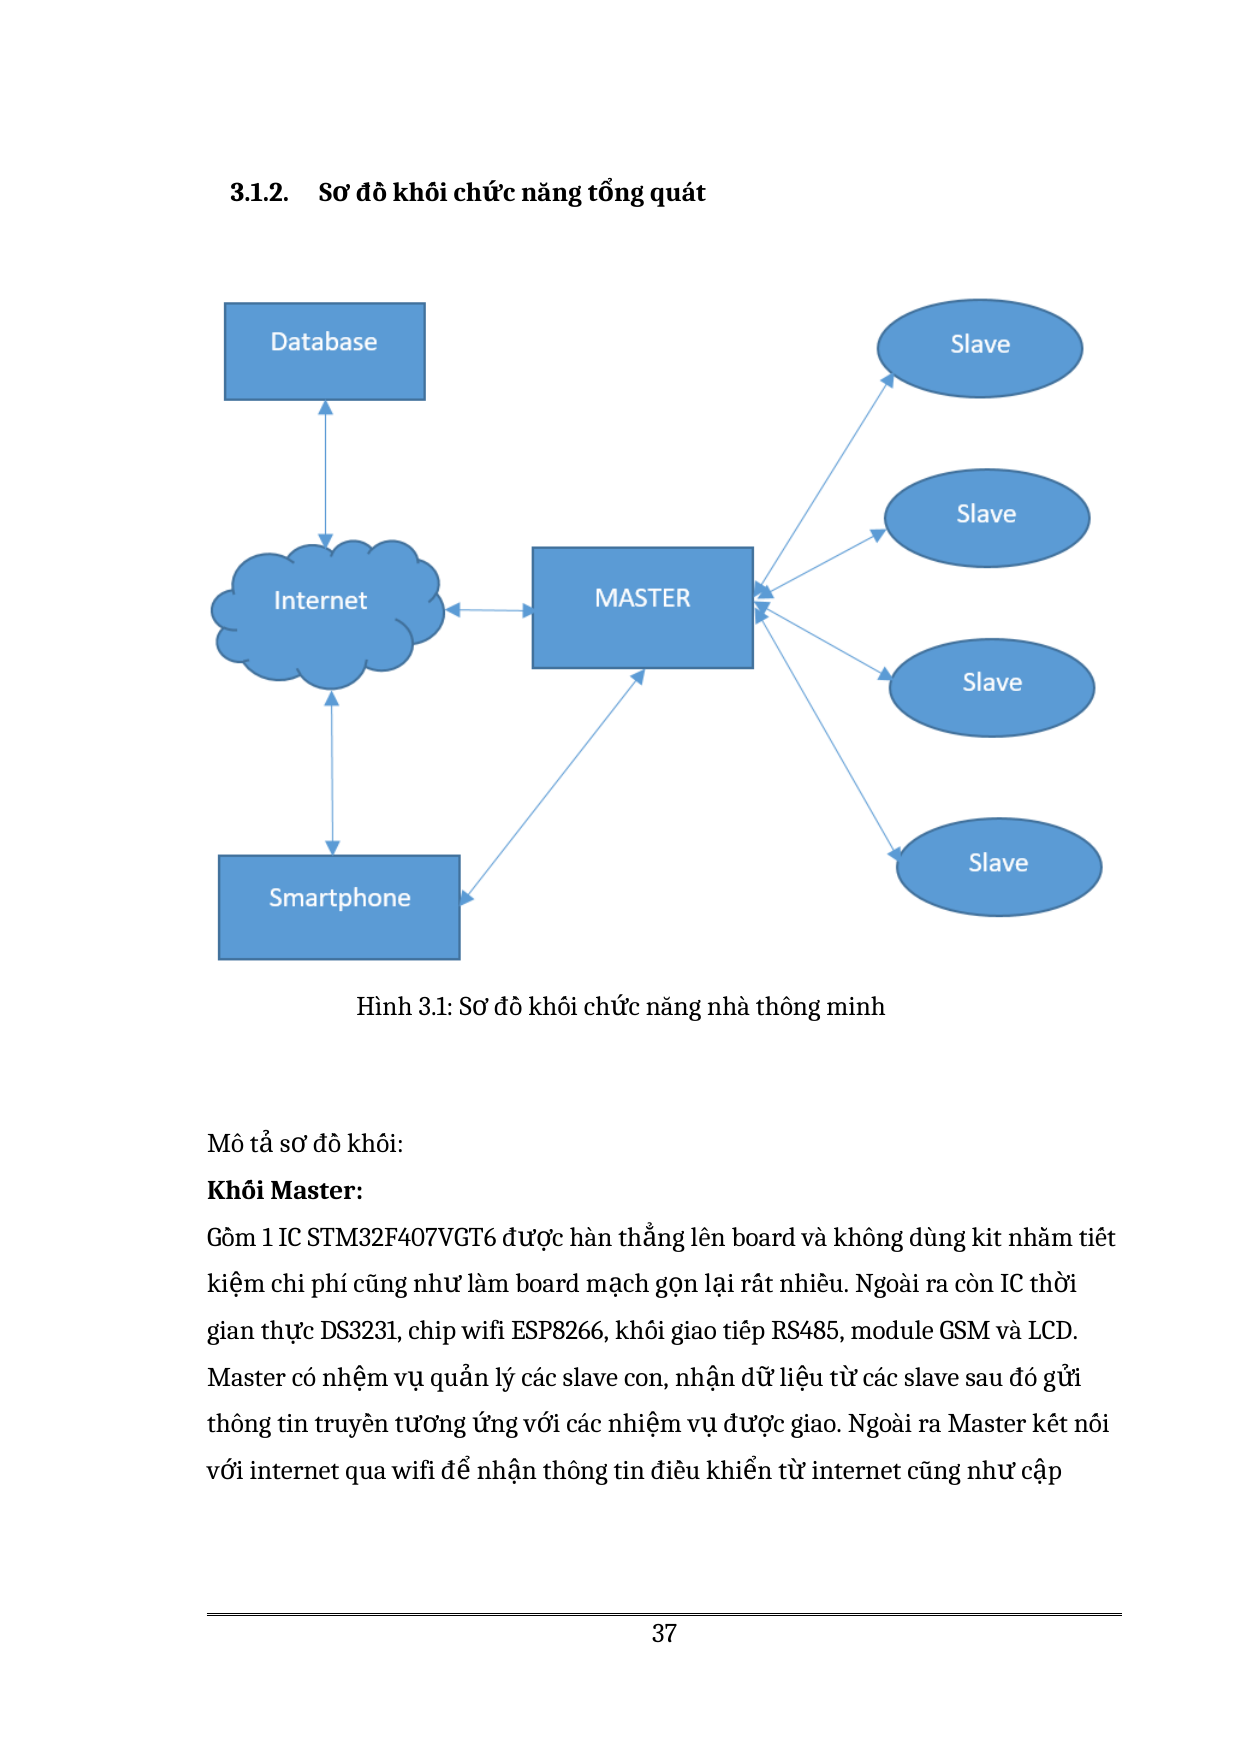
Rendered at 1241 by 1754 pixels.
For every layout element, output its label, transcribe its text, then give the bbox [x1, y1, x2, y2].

text Khối Master: [207, 1175, 1122, 1206]
picture [206, 265, 1122, 981]
subtitle Sơ đồ khối chức năng tổng quát [230, 177, 1122, 208]
text Gồm 1 IC STM32F407VGT6 được hàn thẳng lên board và không dùng kit nhằm tiết kiệm chi phí cũng như làm board mạch gọn lại rất nhiều. Ngoài ra còn IC thời gian thực DS3231, chip wifi ESP8266, khối giao tiếp RS485, module GSM và LCD. [207, 1222, 1122, 1346]
text Mô tả sơ đồ khối: [207, 1128, 1122, 1159]
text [207, 1362, 1122, 1486]
